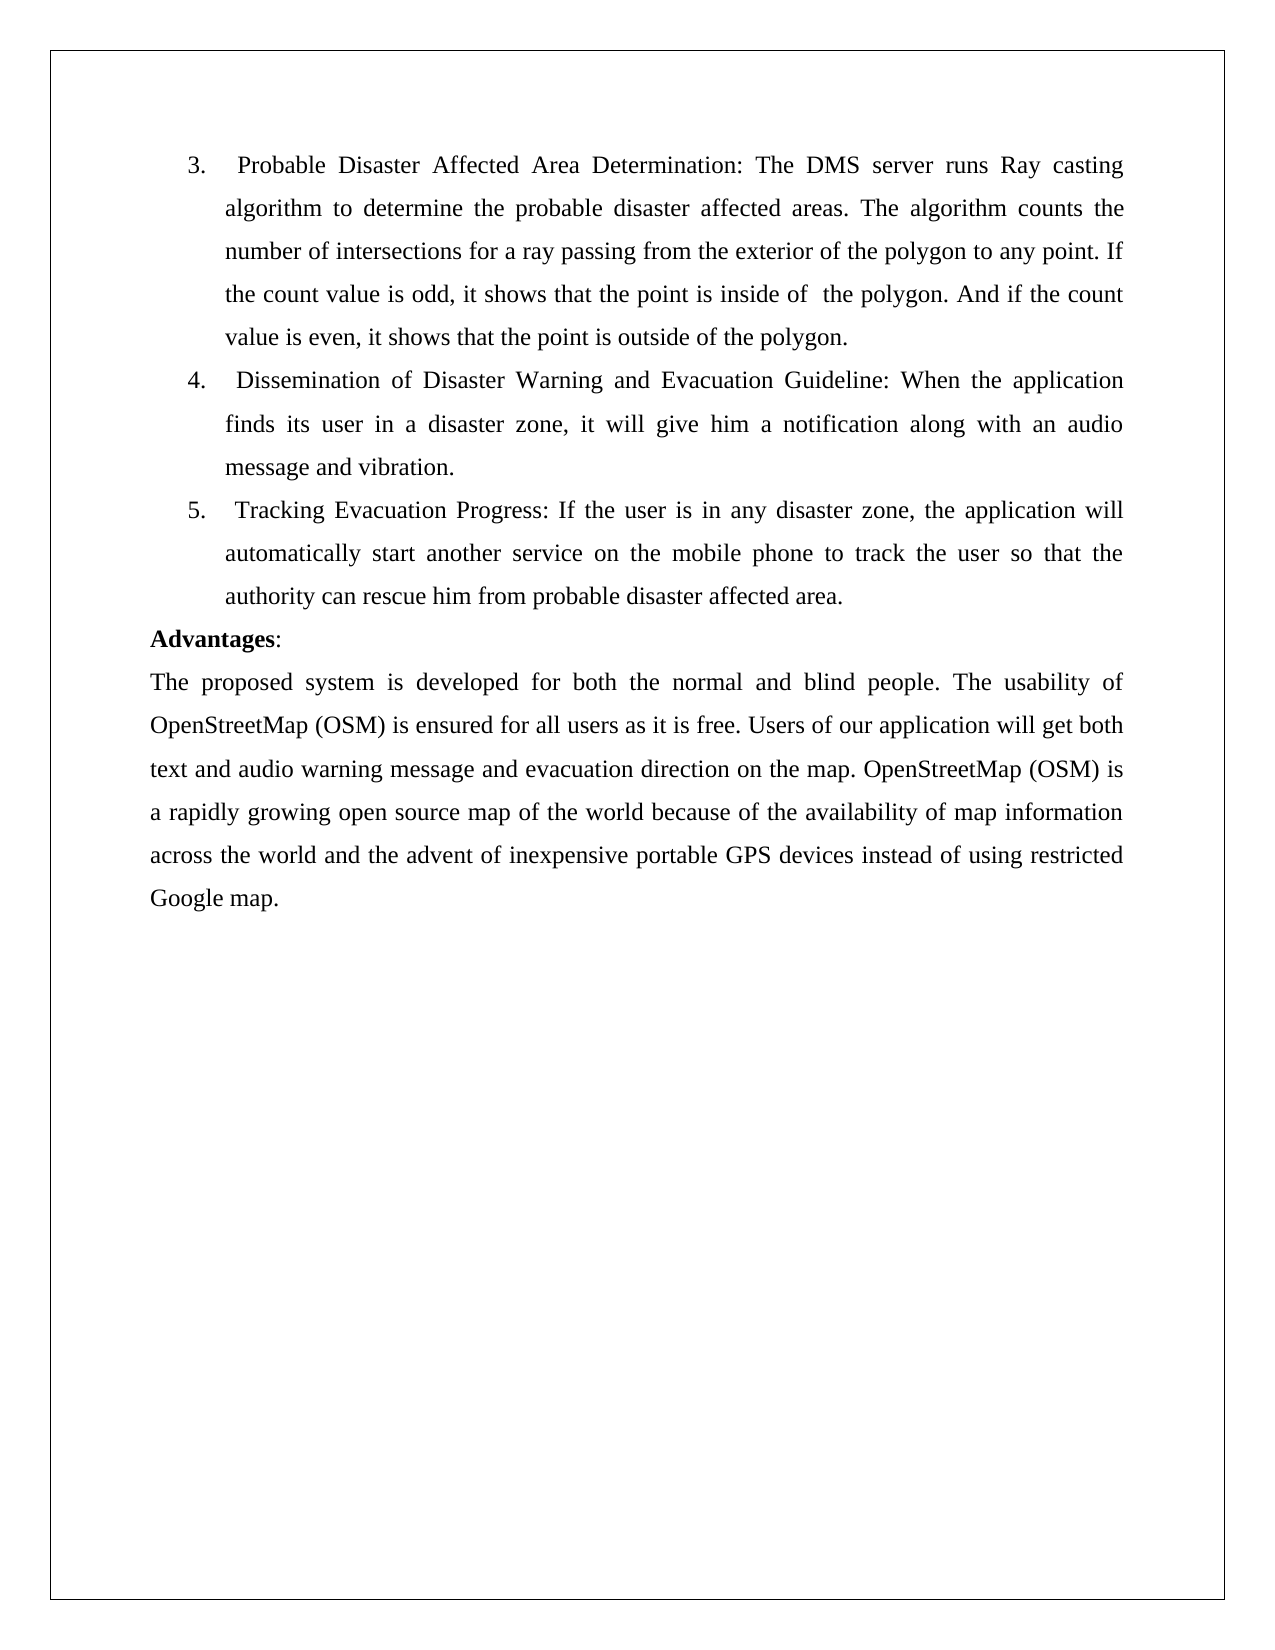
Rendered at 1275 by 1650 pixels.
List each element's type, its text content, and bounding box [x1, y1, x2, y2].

text Advantages: [150, 624, 1125, 653]
list Tracking Evacuation Progress: If the user is in any disaster zone, the application will automatically start another service on the mobile phone to track the user so that the authority can rescue him from probable disaster affected area. [187, 495, 1125, 610]
list Probable Disaster Affected Area Determination: The DMS server runs Ray casting algorithm to determine the probable disaster affected areas. The algorithm counts the number of intersections for a ray passing from the exterior of the polygon to any point. If the count value is odd, it shows that the point is inside of the polygon. And if the count value is even, it shows that the point is outside of the polygon. [187, 150, 1125, 351]
list Dissemination of Disaster Warning and Evacuation Guideline: When the application finds its user in a disaster zone, it will give him a notification along with an audio message and vibration. [187, 366, 1125, 481]
text The proposed system is developed for both the normal and blind people. The usability of OpenStreetMap (OSM) is ensured for all users as it is free. Users of our application will get both text and audio warning message and evacuation direction on the map. OpenStreetMap (OSM) is a rapidly growing open source map of the world because of the availability of map information across the world and the advent of inexpensive portable GPS devices instead of using restricted Google map. [150, 667, 1125, 912]
